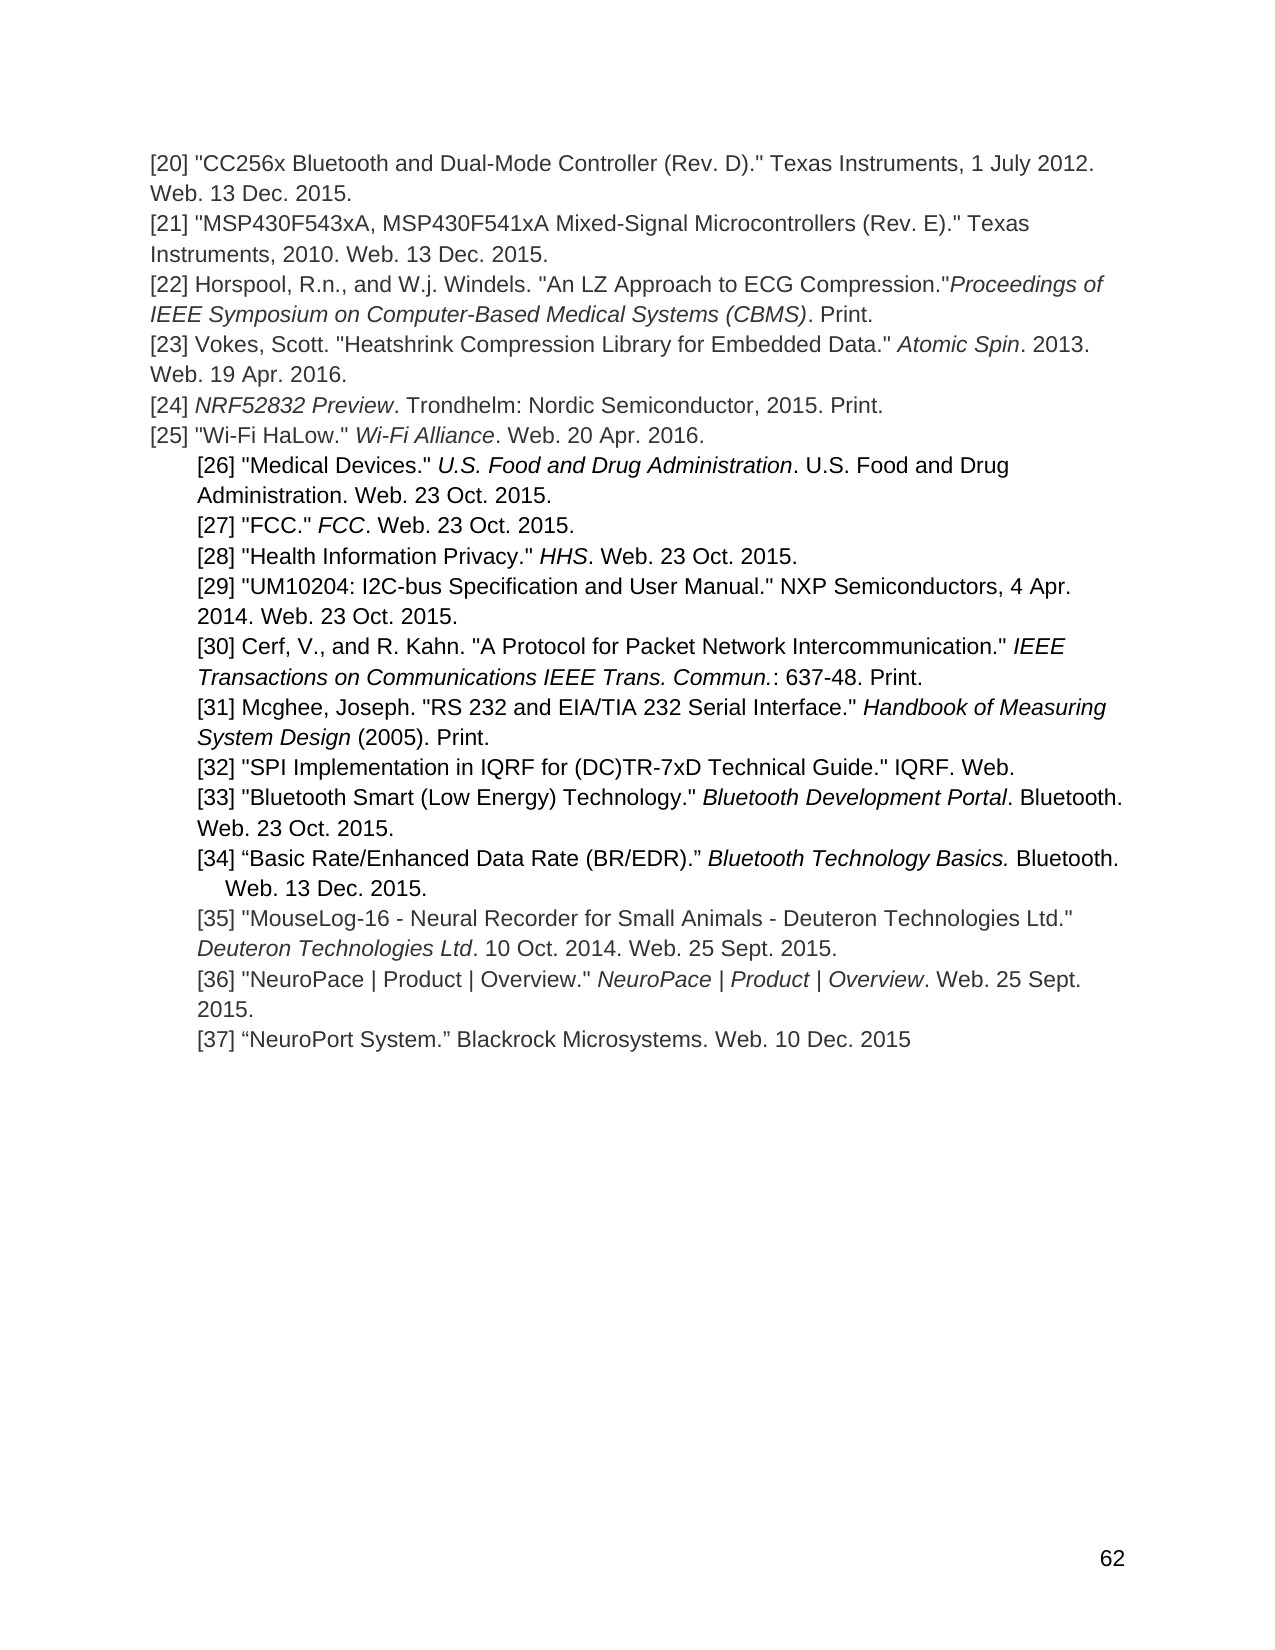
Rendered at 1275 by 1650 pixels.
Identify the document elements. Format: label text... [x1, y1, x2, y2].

text [23] Vokes, Scott. "Heatshrink Compression Library for Embedded Data." Atomic Spin. 2013. Web. 19 Apr. 2016. [150, 331, 1125, 388]
text [28] "Health Information Privacy." HHS. Web. 23 Oct. 2015. [197, 543, 1125, 569]
text [35] "MouseLog-16 - Neural Recorder for Small Animals - Deuteron Technologies Ltd." Deuteron Technologies Ltd. 10 Oct. 2014. Web. 25 Sept. 2015. [197, 905, 1125, 962]
text [32] "SPI Implementation in IQRF for (DC)TR-7xD Technical Guide." IQRF. Web. [197, 754, 1125, 781]
text [27] "FCC." FCC. Web. 23 Oct. 2015. [197, 512, 1125, 539]
text [24] NRF52832 Preview. Trondhelm: Nordic Semiconductor, 2015. Print. [150, 392, 1125, 418]
text [37] “NeuroPort System.” Blackrock Microsystems. Web. 10 Dec. 2015 [197, 1026, 1125, 1052]
text Web. 13 Dec. 2015. [197, 875, 1125, 901]
text [26] "Medical Devices." U.S. Food and Drug Administration. U.S. Food and Drug Administration. Web. 23 Oct. 2015. [197, 452, 1125, 509]
text [21] "MSP430F543xA, MSP430F541xA Mixed-Signal Microcontrollers (Rev. E)." Texas Instruments, 2010. Web. 13 Dec. 2015. [150, 210, 1125, 267]
text [25] "Wi-Fi HaLow." Wi-Fi Alliance. Web. 20 Apr. 2016. [150, 422, 1125, 448]
text [34] “Basic Rate/Enhanced Data Rate (BR/EDR).” Bluetooth Technology Basics. Bluetooth. [197, 845, 1125, 871]
text [36] "NeuroPace | Product | Overview." NeuroPace | Product | Overview. Web. 25 Sept. 2015. [197, 966, 1125, 1022]
text [33] "Bluetooth Smart (Low Energy) Technology." Bluetooth Development Portal. Bluetooth. Web. 23 Oct. 2015. [197, 784, 1125, 841]
text [22] Horspool, R.n., and W.j. Windels. "An LZ Approach to ECG Compression."Proceedings of IEEE Symposium on Computer-Based Medical Systems (CBMS). Print. [150, 271, 1125, 327]
text [31] Mcghee, Joseph. "RS 232 and EIA/TIA 232 Serial Interface." Handbook of Measuring System Design (2005). Print. [197, 694, 1125, 750]
text [30] Cerf, V., and R. Kahn. "A Protocol for Packet Network Intercommunication." IEEE Transactions on Communications IEEE Trans. Commun.: 637-48. Print. [197, 633, 1125, 690]
text [20] "CC256x Bluetooth and Dual-Mode Controller (Rev. D)." Texas Instruments, 1 July 2012. Web. 13 Dec. 2015. [150, 150, 1125, 207]
text [29] "UM10204: I2C-bus Specification and User Manual." NXP Semiconductors, 4 Apr. 2014. Web. 23 Oct. 2015. [197, 573, 1125, 629]
